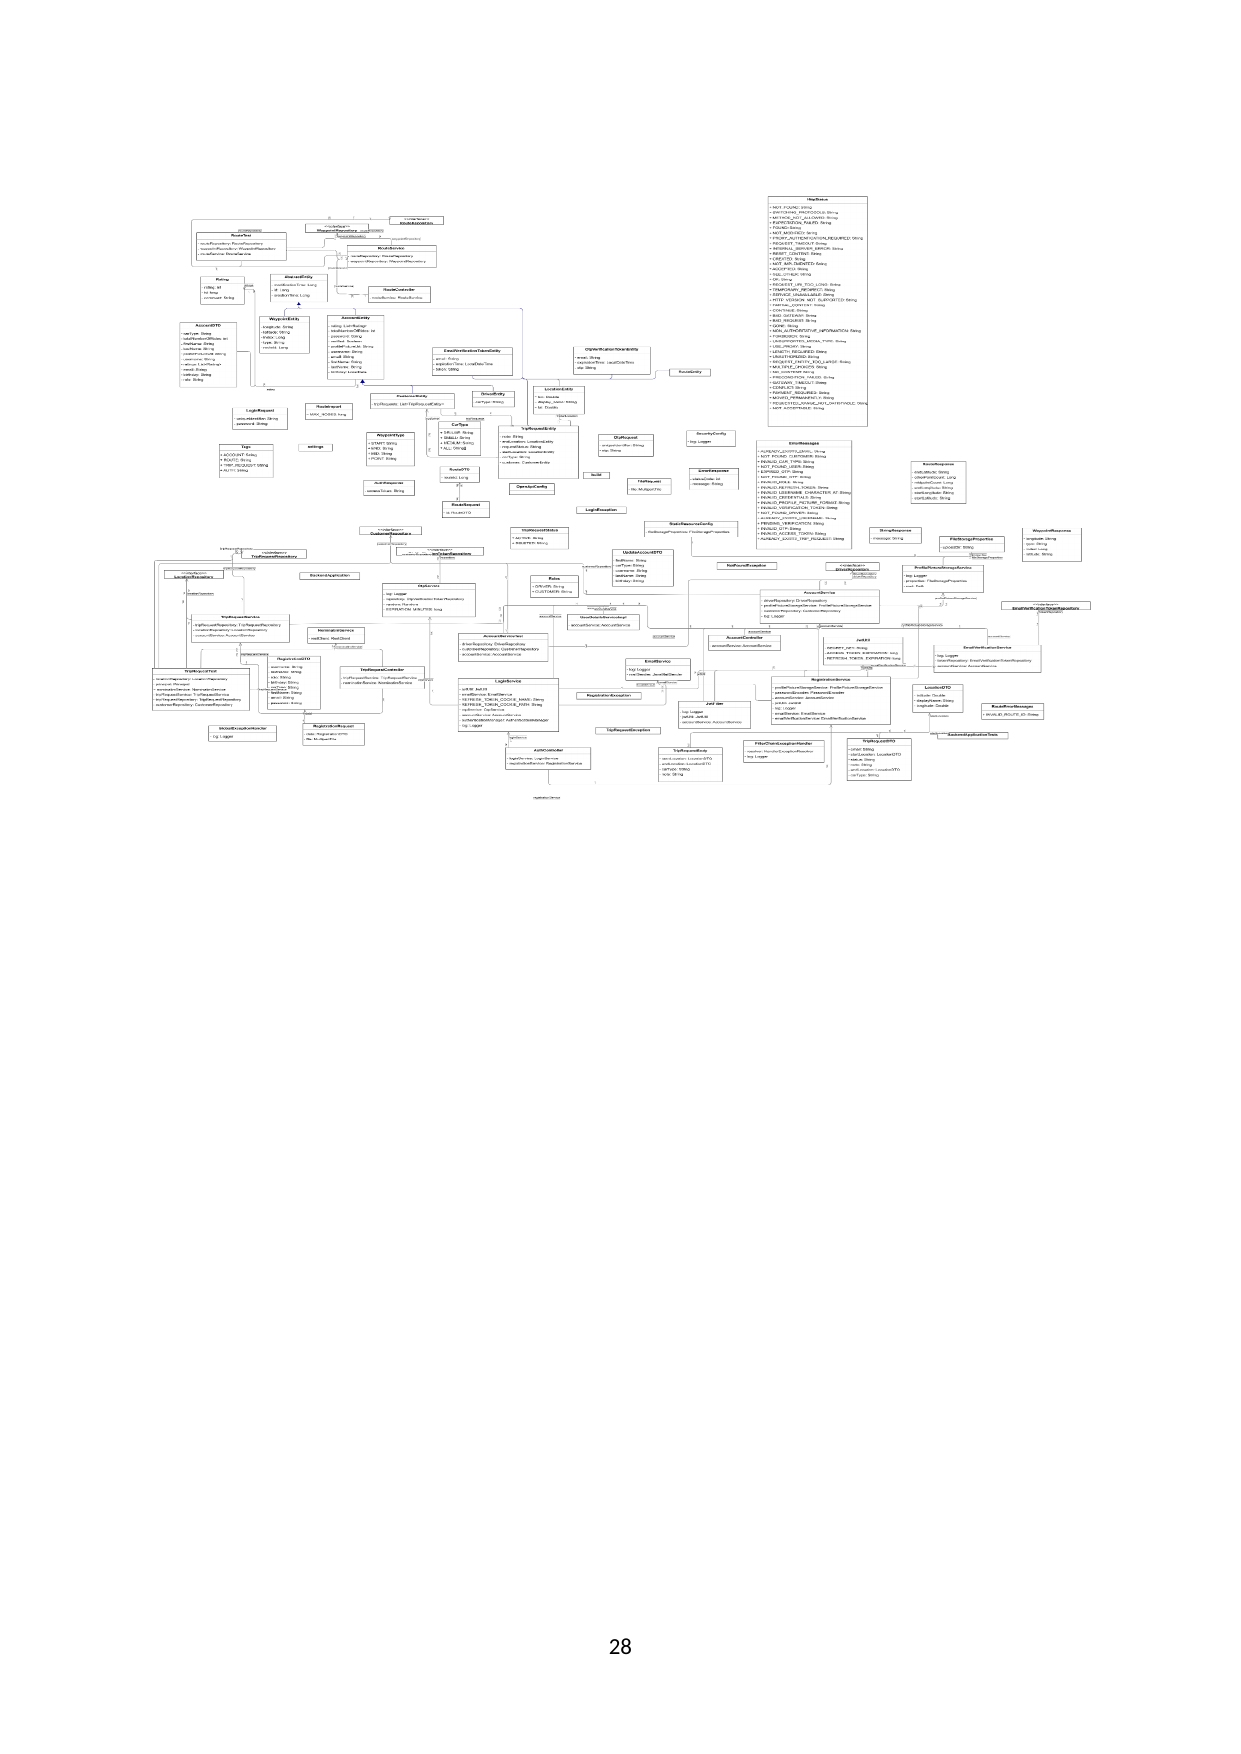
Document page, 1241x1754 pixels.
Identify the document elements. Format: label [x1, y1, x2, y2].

picture [147, 194, 1093, 801]
